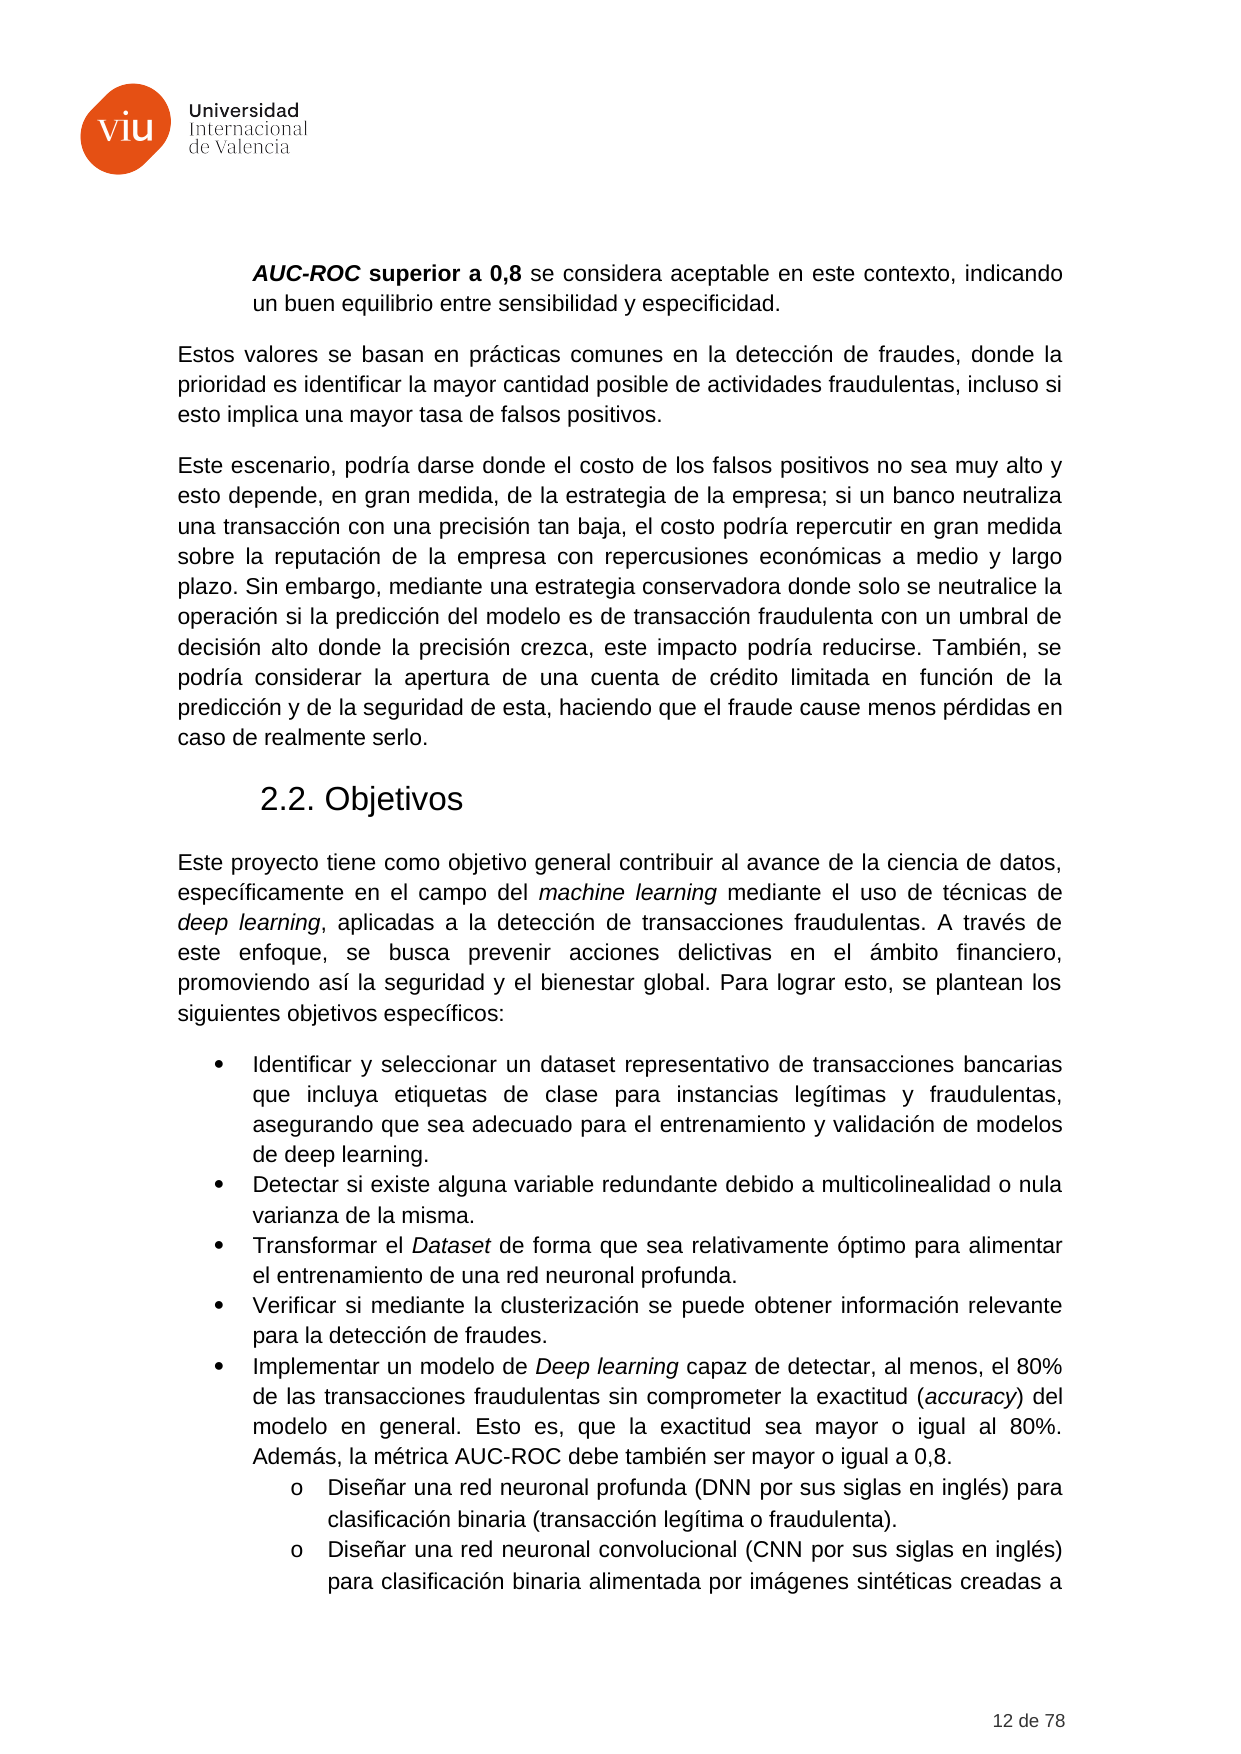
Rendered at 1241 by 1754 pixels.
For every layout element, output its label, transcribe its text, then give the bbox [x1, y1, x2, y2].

subtitle 2.2. Objetivos [260, 779, 1063, 818]
list Detectar si existe alguna variable redundante debido a multicolinealidad o nula varianza de la misma. [215, 1171, 1063, 1228]
list Implementar un modelo de Deep learning capaz de detectar, al menos, el 80% de las transacciones fraudulentas sin comprometer la exactitud (accuracy) del modelo en general. Esto es, que la exactitud sea mayor o igual al 80%. Además, la métrica AUC-ROC debe también ser mayor o igual a 0,8. [215, 1353, 1063, 1470]
picture [59, 62, 329, 197]
text Este proyecto tiene como objetivo general contribuir al avance de la ciencia de datos, específicamente en el campo del machine learning mediante el uso de técnicas de deep learning, aplicadas a la detección de transacciones fraudulentas. A través de este enfoque, se busca prevenir acciones delictivas en el ámbito financiero, promoviendo así la seguridad y el bienestar global. Para lograr esto, se plantean los siguientes objetivos específicos: [177, 848, 1063, 1026]
text Este escenario, podría darse donde el costo de los falsos positivos no sea muy alto y esto depende, en gran medida, de la estrategia de la empresa; si un banco neutraliza una transacción con una precisión tan baja, el costo podría repercutir en gran medida sobre la reputación de la empresa con repercusiones económicas a medio y largo plazo. Sin embargo, mediante una estrategia conservadora donde solo se neutralice la operación si la predicción del modelo es de transacción fraudulenta con un umbral de decisión alto donde la precisión crezca, este impacto podría reducirse. También, se podría considerar la apertura de una cuenta de crédito limitada en función de la predicción y de la seguridad de esta, haciendo que el fraude cause menos pérdidas en caso de realmente serlo. [177, 452, 1063, 751]
text Estos valores se basan en prácticas comunes en la detección de fraudes, donde la prioridad es identificar la mayor cantidad posible de actividades fraudulentas, incluso si esto implica una mayor tasa de falsos positivos. [177, 341, 1063, 428]
list Verificar si mediante la clusterización se puede obtener información relevante para la detección de fraudes. [215, 1292, 1063, 1349]
list Diseñar una red neuronal profunda (DNN por sus siglas en inglés) para clasificación binaria (transacción legítima o fraudulenta). [290, 1473, 1063, 1532]
list Transformar el Dataset de forma que sea relativamente óptimo para alimentar el entrenamiento de una red neuronal profunda. [215, 1232, 1063, 1288]
list Identificar y seleccionar un dataset representativo de transacciones bancarias que incluya etiquetas de clase para instancias legítimas y fraudulentas, asegurando que sea adecuado para el entrenamiento y validación de modelos de deep learning. [215, 1051, 1063, 1168]
